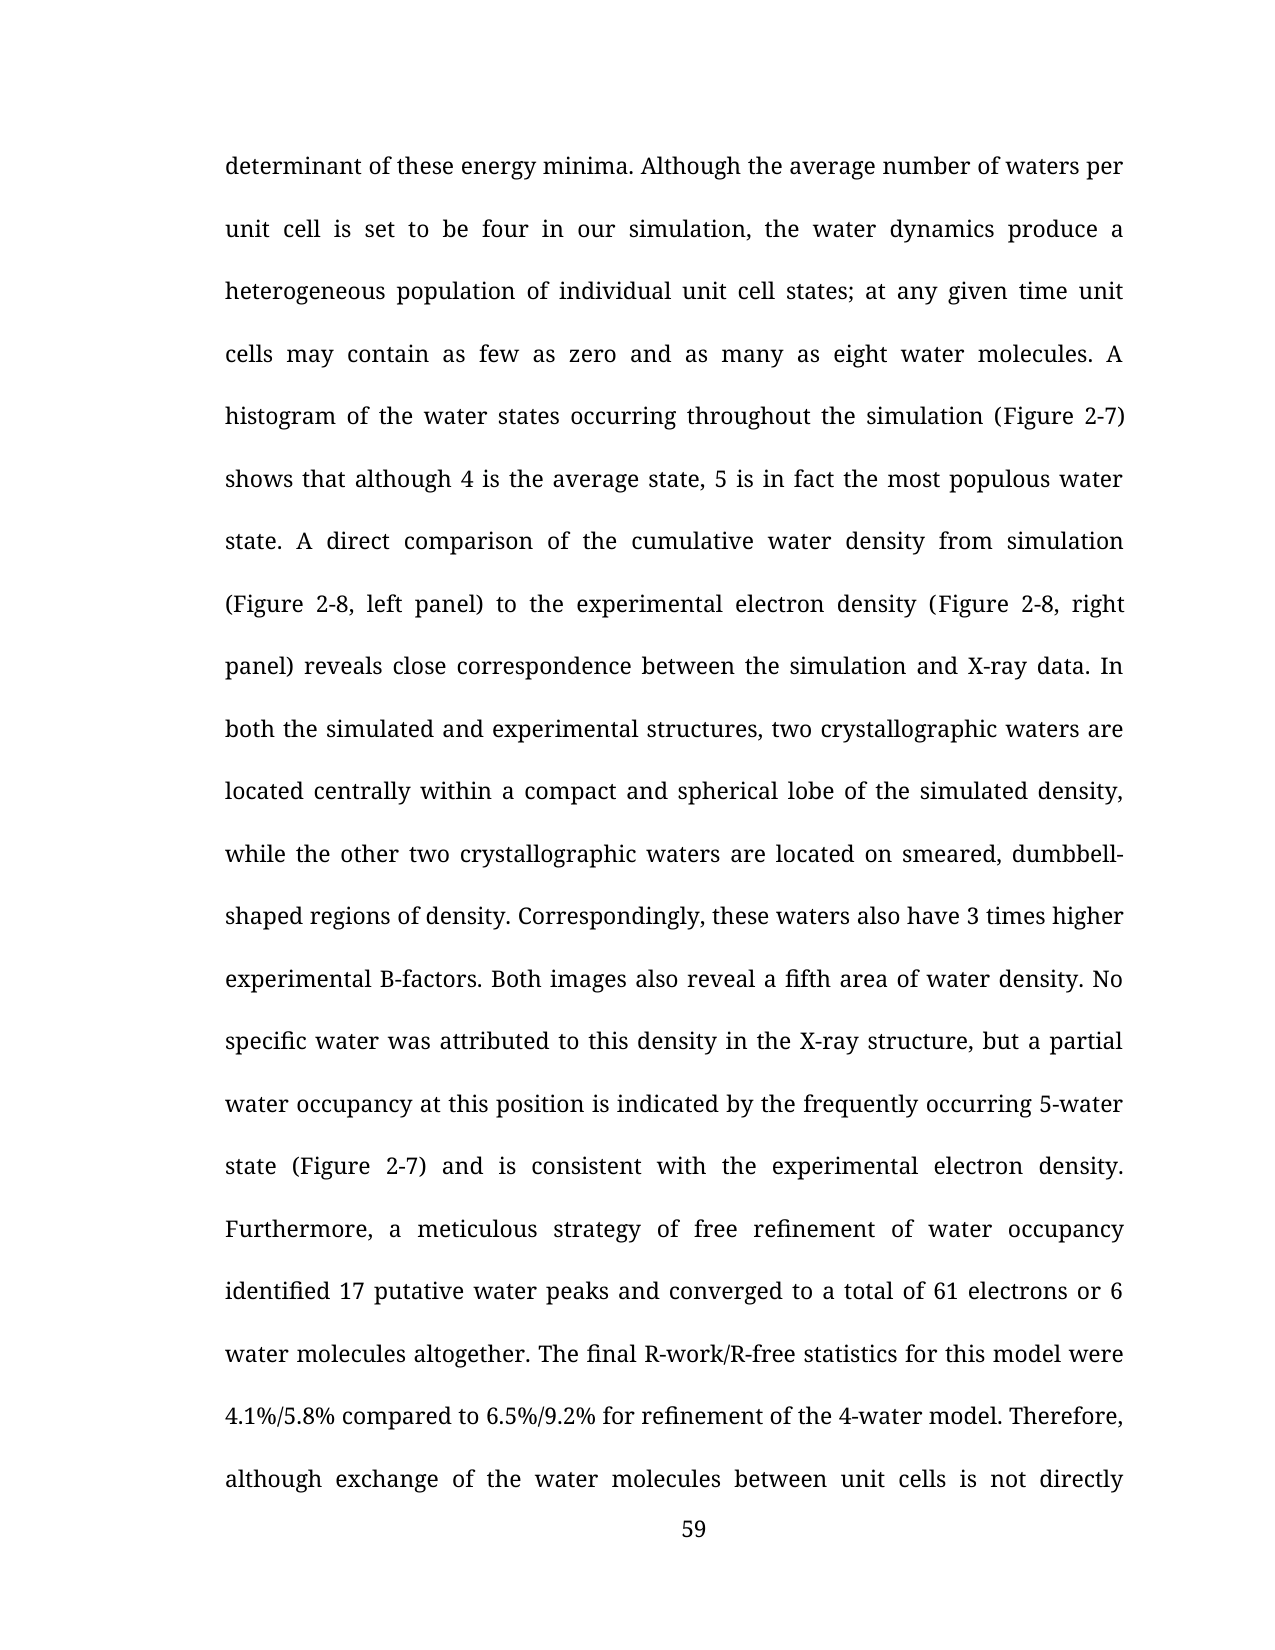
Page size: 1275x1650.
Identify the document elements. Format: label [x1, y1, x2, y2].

text [225, 150, 1125, 1494]
